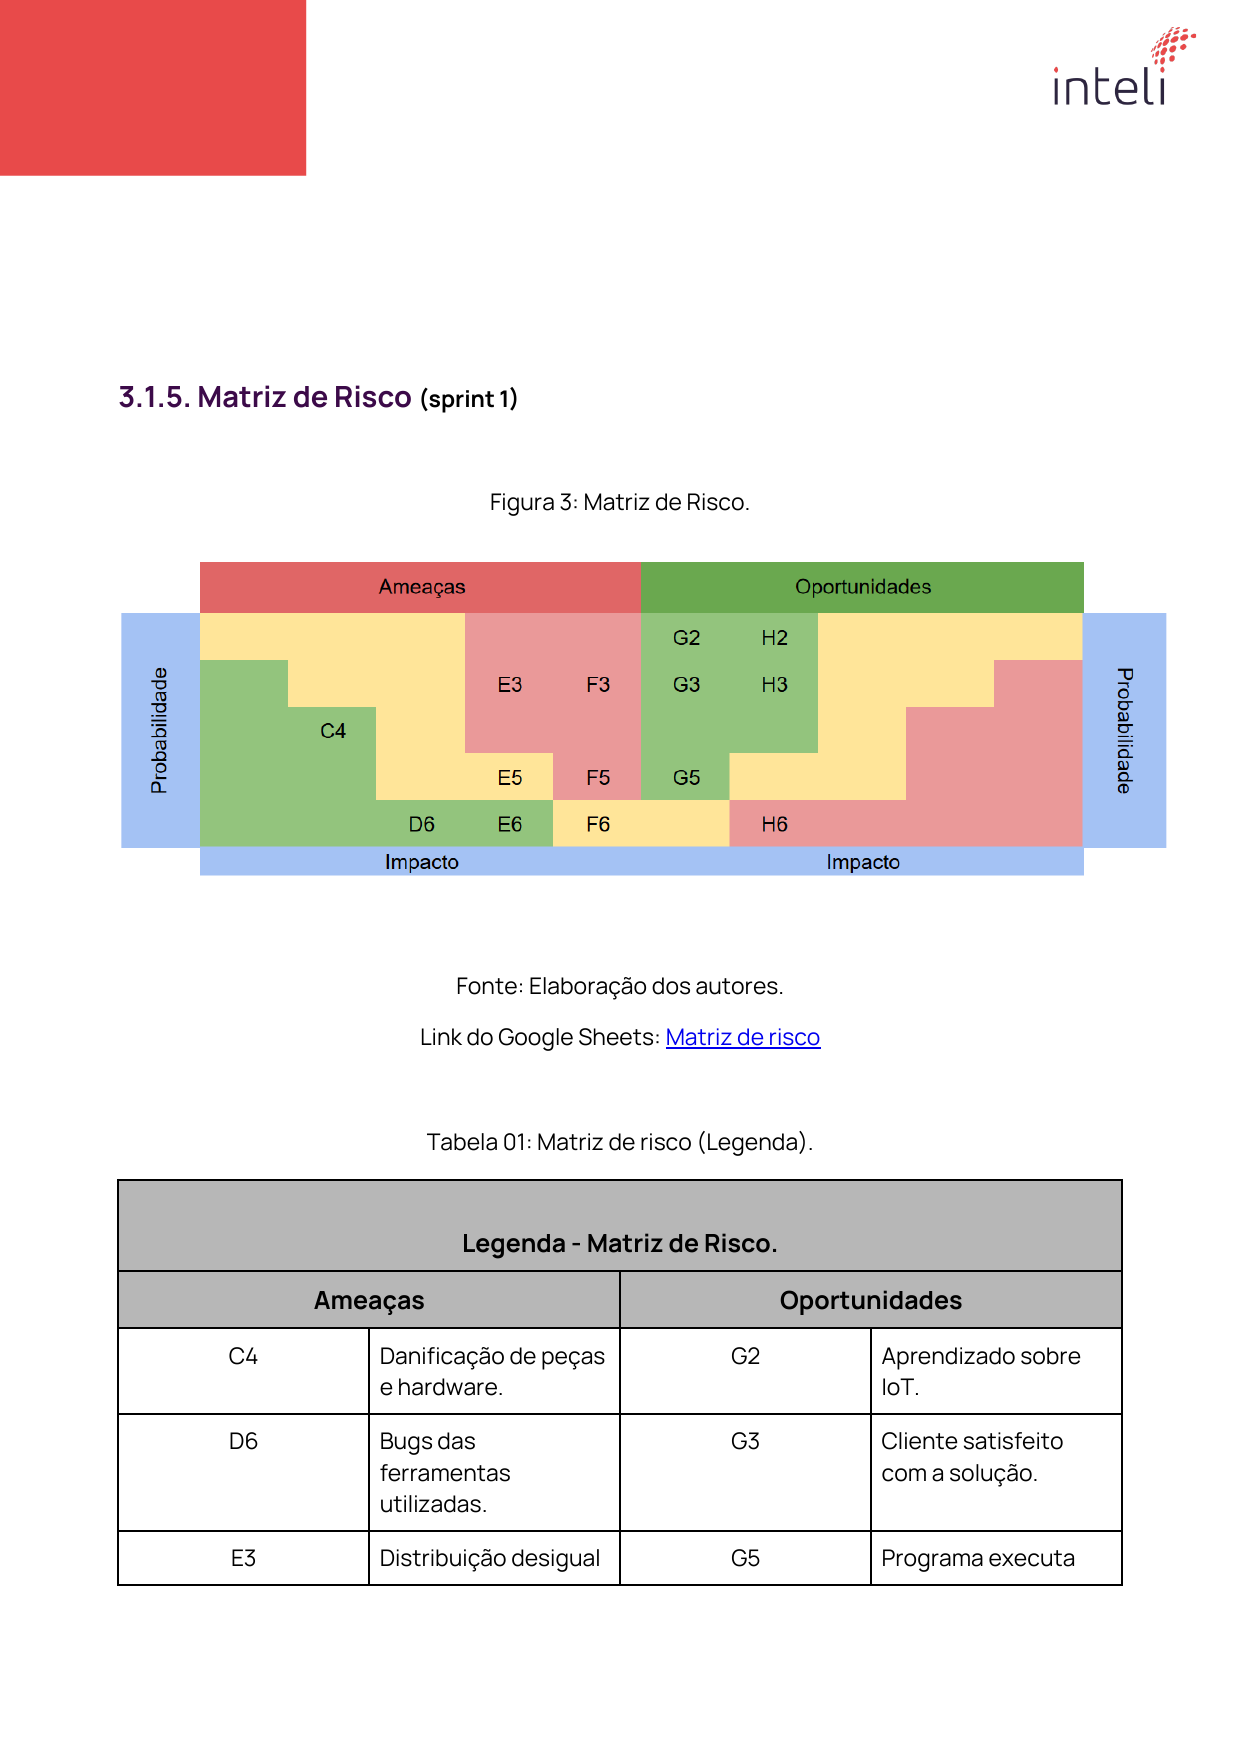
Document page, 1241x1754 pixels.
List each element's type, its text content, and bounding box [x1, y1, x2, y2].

table_cell Distribuição desigual do trabalho. [370, 1532, 619, 1584]
table_cell G3 [621, 1415, 870, 1530]
table_cell Aprendizado sobre IoT. [872, 1329, 1121, 1413]
table_cell Oportunidades [621, 1272, 1121, 1327]
picture [121, 562, 1167, 876]
text Link do Google Sheets: Matriz de risco [118, 1021, 1122, 1052]
table_cell E3 [119, 1532, 368, 1584]
text Figura 3: Matriz de Risco. [118, 485, 1122, 517]
table_cell Danificação de peças e hardware. [370, 1329, 619, 1413]
text Fonte: Elaboração dos autores. [118, 970, 1122, 1002]
table_header Legenda - Matriz de Risco. [119, 1181, 1121, 1270]
table_cell G2 [621, 1329, 870, 1413]
text Tabela 01: Matriz de risco (Legenda). [118, 1126, 1122, 1157]
table_cell Programa executa sem erros. [872, 1532, 1121, 1584]
picture [0, 0, 307, 176]
table_cell Ameaças [119, 1272, 619, 1327]
text 3.1.5. Matriz de Risco (sprint 1) [118, 377, 1122, 417]
table_cell G5 [621, 1532, 870, 1584]
table_cell Bugs das ferramentas utilizadas. [370, 1415, 619, 1530]
table_cell D6 [119, 1415, 368, 1530]
table_cell C4 [119, 1329, 368, 1413]
picture [1054, 27, 1197, 105]
table_cell Cliente satisfeito com a solução. [872, 1415, 1121, 1530]
